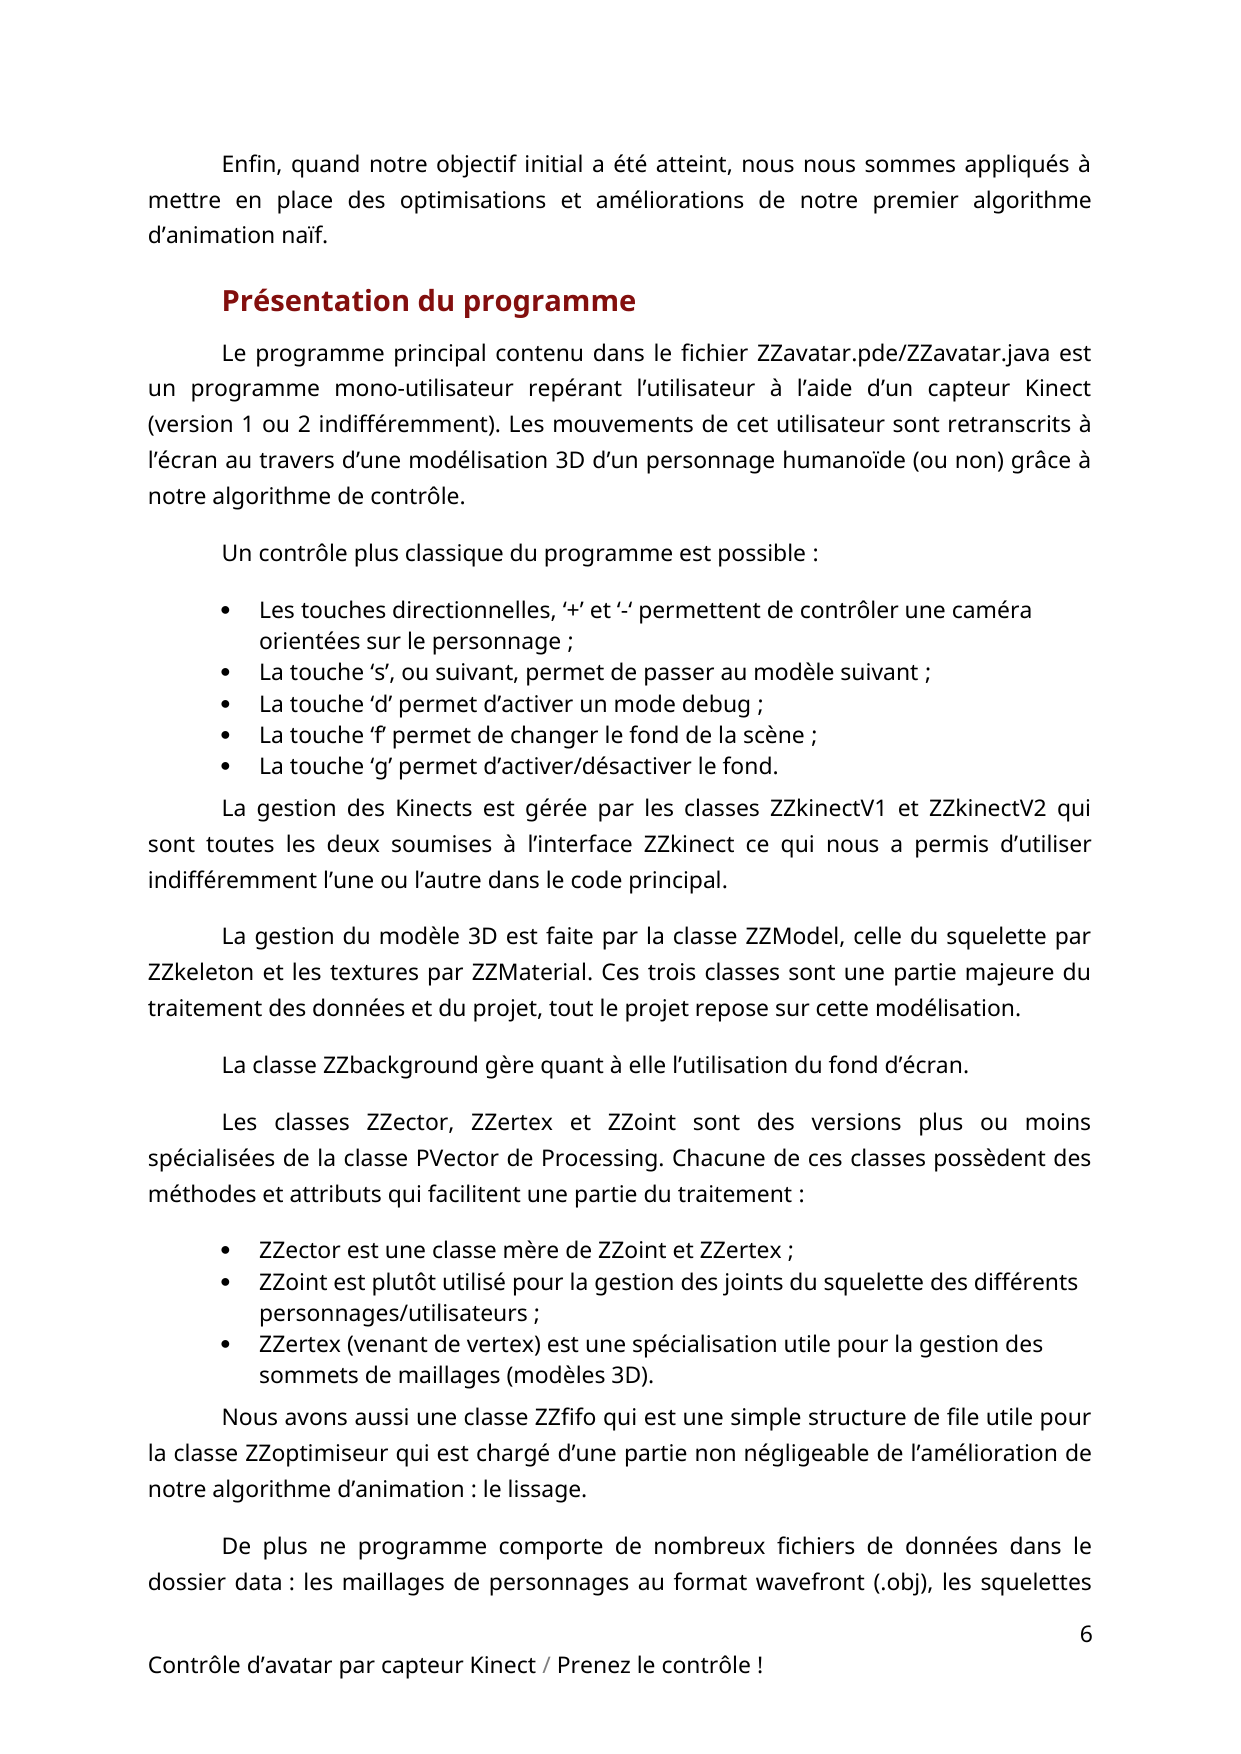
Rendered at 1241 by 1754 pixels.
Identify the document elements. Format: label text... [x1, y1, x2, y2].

list La touche ‘d’ permet d’activer un mode debug ; [221, 687, 1093, 719]
list La touche ‘s’, ou suivant, permet de passer au modèle suivant ; [221, 656, 1093, 687]
list ZZertex (venant de vertex) est une spécialisation utile pour la gestion des sommets de maillages (modèles 3D). [221, 1328, 1093, 1391]
text Les classes ZZector, ZZertex et ZZoint sont des versions plus ou moins spécialisées de la classe PVector de Processing. Chacune de ces classes possèdent des méthodes et attributs qui facilitent une partie du traitement : [148, 1106, 1093, 1209]
list La touche ‘f’ permet de changer le fond de la scène ; [221, 719, 1093, 750]
subtitle Présentation du programme [148, 280, 1093, 320]
list ZZoint est plutôt utilisé pour la gestion des joints du squelette des différents personnages/utilisateurs ; [221, 1266, 1093, 1328]
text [148, 1530, 1093, 1597]
text Le programme principal contenu dans le fichier ZZavatar.pde/ZZavatar.java est un programme mono-utilisateur repérant l’utilisateur à l’aide d’un capteur Kinect (version 1 ou 2 indifféremment). Les mouvements de cet utilisateur sont retranscrits à l’écran au travers d’une modélisation 3D d’un personnage humanoïde (ou non) grâce à notre algorithme de contrôle. [148, 336, 1093, 511]
text La gestion des Kinects est gérée par les classes ZZkinectV1 et ZZkinectV2 qui sont toutes les deux soumises à l’interface ZZkinect ce qui nous a permis d’utiliser indifféremment l’une ou l’autre dans le code principal. [148, 792, 1093, 895]
text Enfin, quand notre objectif initial a été atteint, nous nous sommes appliqués à mettre en place des optimisations et améliorations de notre premier algorithme d’animation naïf. [148, 148, 1093, 251]
text Un contrôle plus classique du programme est possible : [148, 537, 1093, 568]
text La gestion du modèle 3D est faite par la classe ZZModel, celle du squelette par ZZkeleton et les textures par ZZMaterial. Ces trois classes sont une partie majeure du traitement des données et du projet, tout le projet repose sur cette modélisation. [148, 920, 1093, 1023]
list ZZector est une classe mère de ZZoint et ZZertex ; [221, 1234, 1093, 1266]
text Nous avons aussi une classe ZZfifo qui est une simple structure de file utile pour la classe ZZoptimiseur qui est chargé d’une partie non négligeable de l’amélioration de notre algorithme d’animation : le lissage. [148, 1401, 1093, 1504]
text La classe ZZbackground gère quant à elle l’utilisation du fond d’écran. [148, 1049, 1093, 1080]
list Les touches directionnelles, ‘+’ et ‘-‘ permettent de contrôler une caméra orientées sur le personnage ; [221, 594, 1093, 656]
list La touche ‘g’ permet d’activer/désactiver le fond. [221, 750, 1093, 781]
